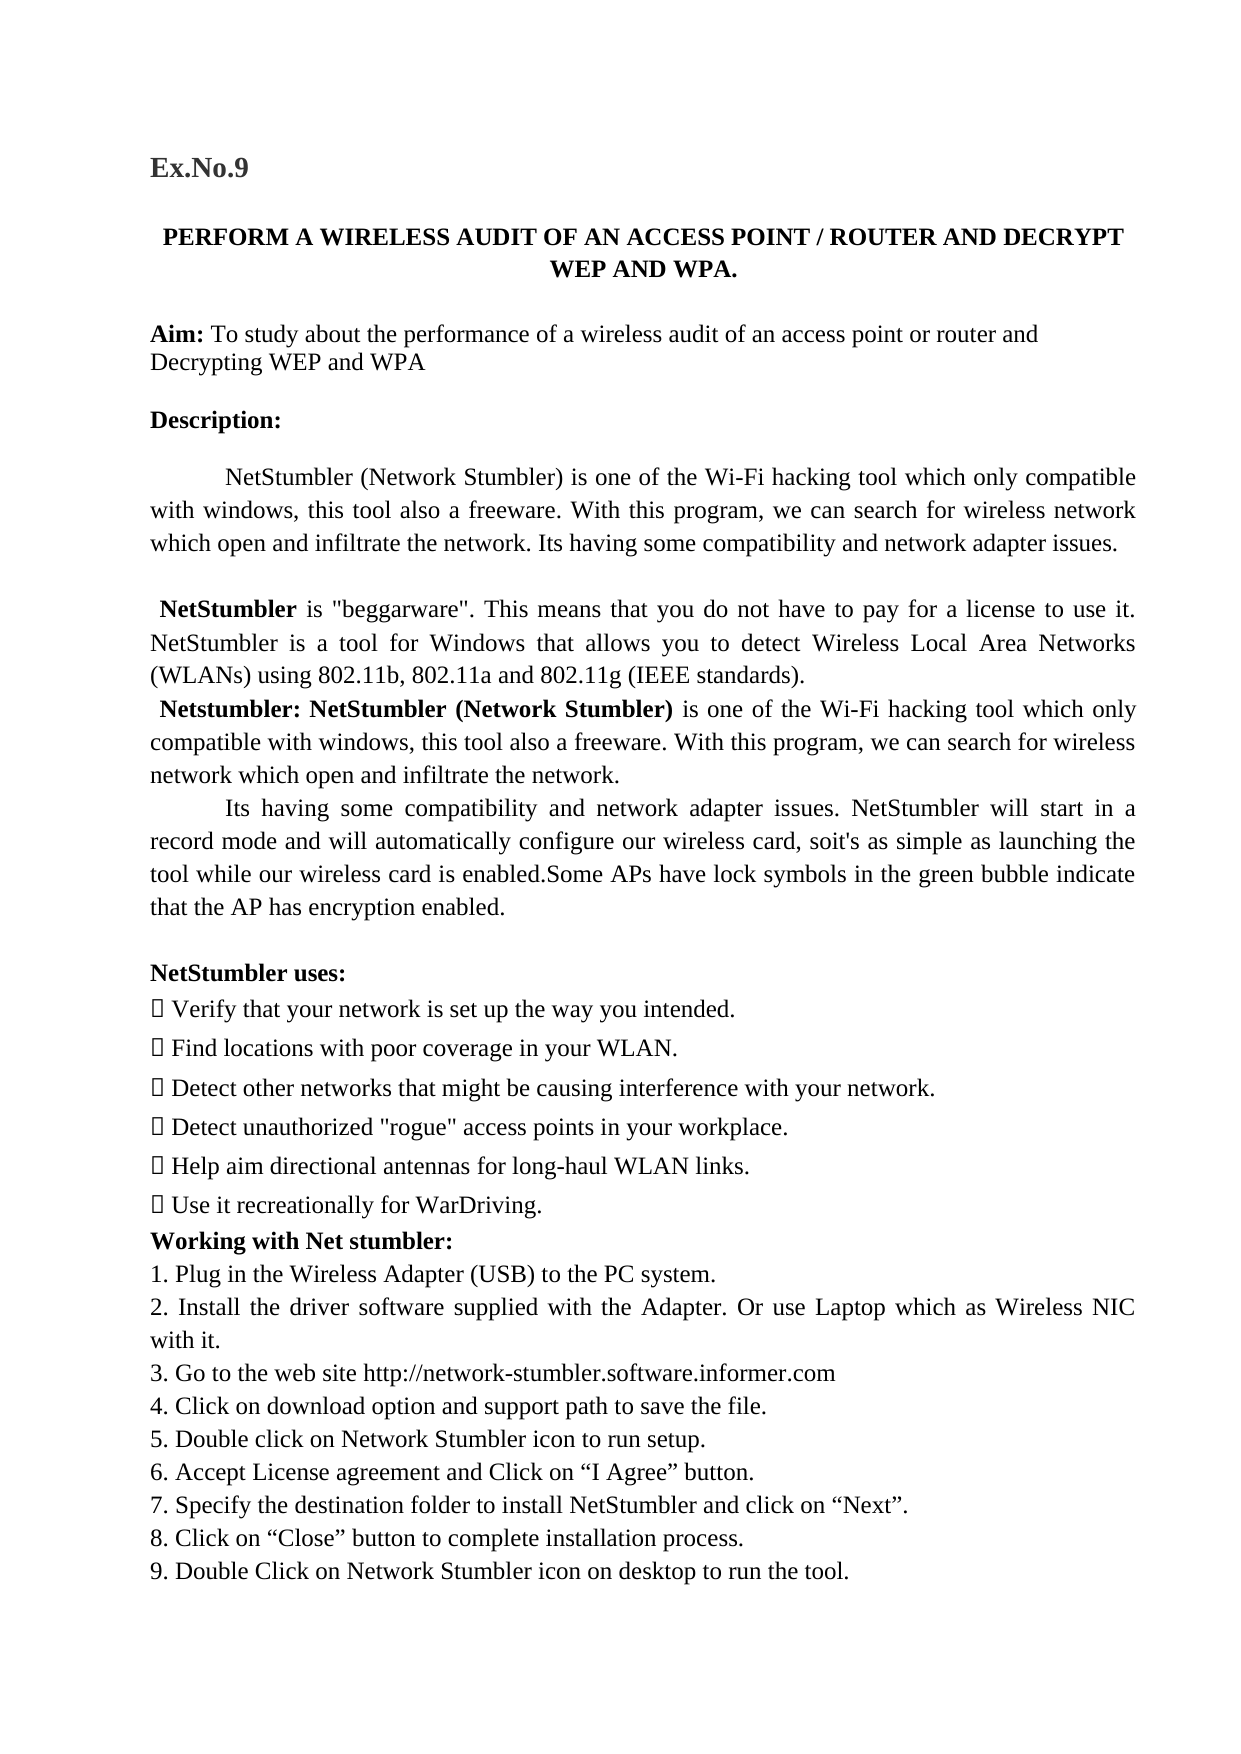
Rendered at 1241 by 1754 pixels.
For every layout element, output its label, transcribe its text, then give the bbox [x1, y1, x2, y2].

text Netstumbler: NetStumbler (Network Stumbler) is one of the Wi-Fi hacking tool which only compatible with windows, this tool also a freeware. With this program, we can search for wireless network which open and infiltrate the network. [150, 694, 1137, 788]
text  Use it recreationally for WarDriving. [150, 1187, 1137, 1221]
text NetStumbler uses: [150, 958, 1137, 987]
text  Find locations with poor coverage in your WLAN. [150, 1030, 1137, 1064]
text 7. Specify the destination folder to install NetStumbler and click on “Next”. [150, 1490, 1137, 1519]
text 9. Double Click on Network Stumbler icon on desktop to run the tool. [150, 1556, 1137, 1585]
text  Detect unauthorized "rogue" access points in your workplace. [150, 1108, 1137, 1142]
text Working with Net stumbler: [150, 1226, 1137, 1254]
text 3. Go to the web site http://network-stumbler.software.informer.com [150, 1358, 1137, 1387]
text  Detect other networks that might be causing interference with your network. [150, 1069, 1137, 1103]
text 4. Click on download option and support path to save the file. [150, 1391, 1137, 1420]
text 8. Click on “Close” button to complete installation process. [150, 1523, 1137, 1552]
text 6. Accept License agreement and Click on “I Agree” button. [150, 1457, 1137, 1486]
text NetStumbler is "beggarware". This means that you do not have to pay for a license to use it. NetStumbler is a tool for Windows that allows you to detect Wireless Local Area Networks (WLANs) using 802.11b, 802.11a and 802.11g (IEEE standards). [150, 594, 1137, 689]
text  Verify that your network is set up the way you intended. [150, 991, 1137, 1025]
text Description: [150, 405, 1137, 434]
text  Help aim directional antennas for long-haul WLAN links. [150, 1147, 1137, 1182]
text Its having some compatibility and network adapter issues. NetStumbler will start in a record mode and will automatically configure our wireless card, soit's as simple as launching the tool while our wireless card is enabled.Some APs have lock symbols in the green bubble indicate that the AP has encryption enabled. [150, 793, 1137, 921]
text 2. Install the driver software supplied with the Adapter. Or use Laptop which as Wireless NIC with it. [150, 1292, 1137, 1354]
text NetStumbler (Network Stumbler) is one of the Wi-Fi hacking tool which only compatible with windows, this tool also a freeware. With this program, we can search for wireless network which open and infiltrate the network. Its having some compatibility and network adapter issues. [150, 462, 1137, 557]
text Aim: To study about the performance of a wireless audit of an access point or router and Decrypting WEP and WPA [150, 319, 1137, 376]
text 1. Plug in the Wireless Adapter (USB) to the PC system. [150, 1259, 1137, 1288]
text PERFORM A WIRELESS AUDIT OF AN ACCESS POINT / ROUTER AND DECRYPT WEP AND WPA. [150, 222, 1137, 283]
text 5. Double click on Network Stumbler icon to run setup. [150, 1424, 1137, 1453]
text Ex.No.9 [150, 150, 1137, 183]
